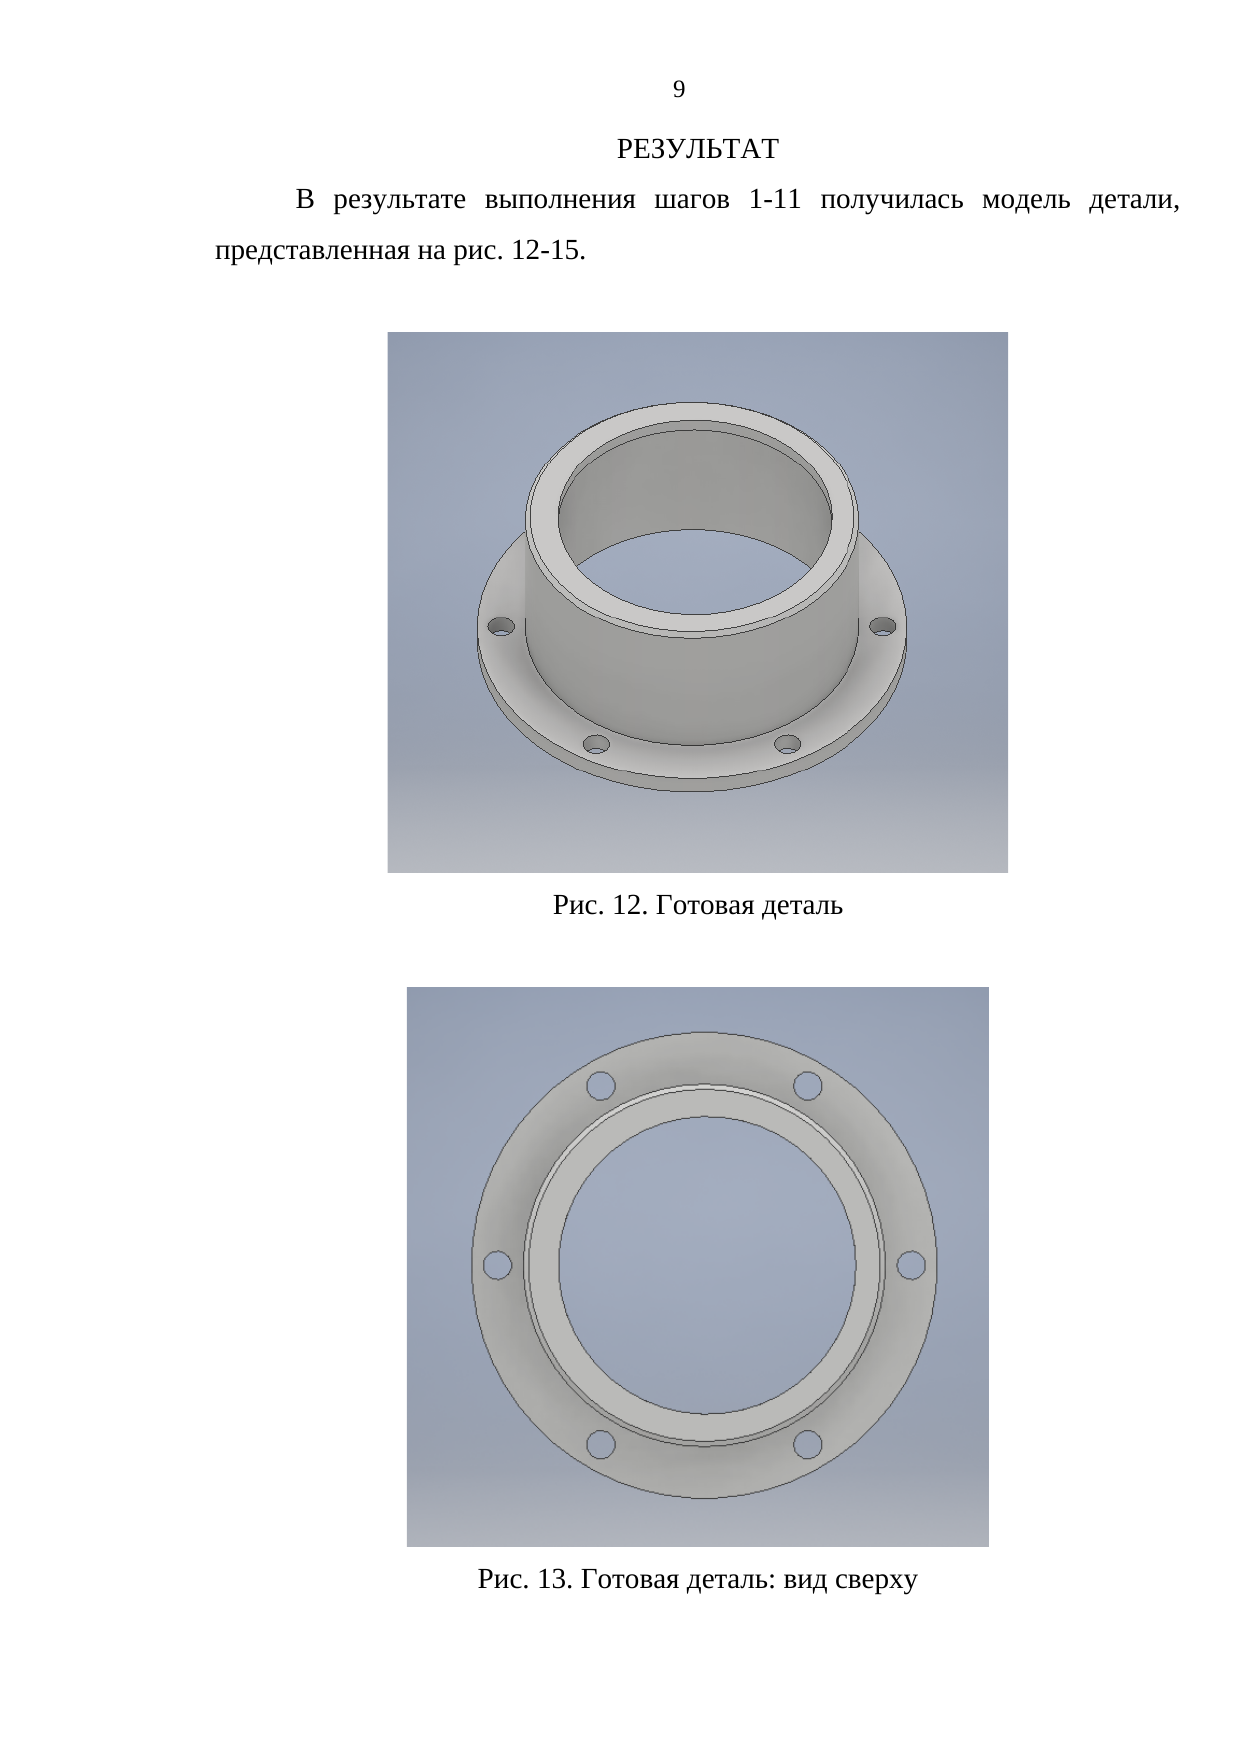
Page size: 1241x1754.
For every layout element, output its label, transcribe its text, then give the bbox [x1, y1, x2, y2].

text Рис. 12. Готовая деталь [215, 887, 1181, 920]
picture [406, 987, 989, 1547]
picture [387, 332, 1009, 873]
text РЕЗУЛЬТАТ [215, 131, 1181, 165]
text В результате выполнения шагов 1-11 получилась модель детали, представленная на рис. 12-15. [215, 182, 1181, 265]
text Рис. 13. Готовая деталь: вид сверху [215, 1561, 1181, 1594]
